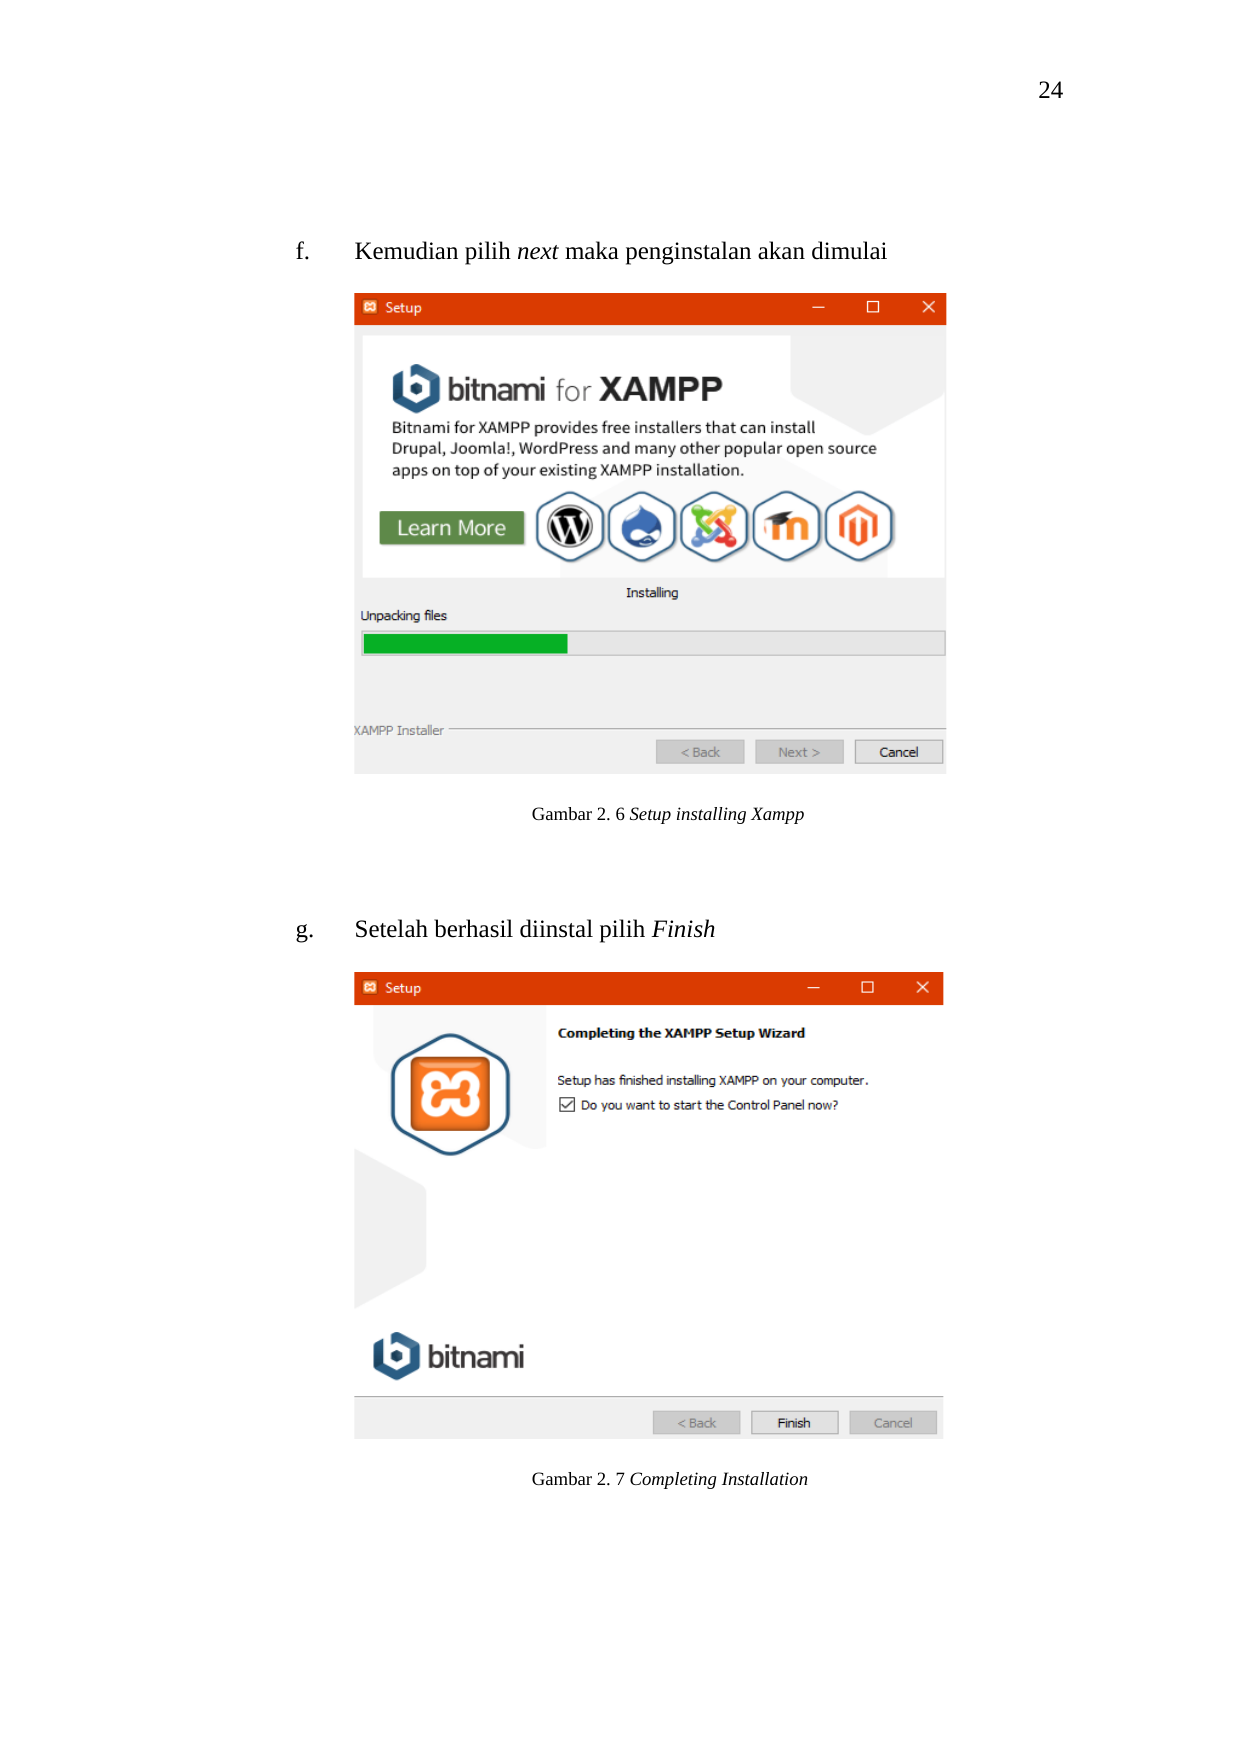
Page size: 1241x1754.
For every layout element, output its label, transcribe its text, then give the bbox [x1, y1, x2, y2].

picture [354, 972, 944, 1439]
picture [354, 293, 947, 774]
text Gambar 2. 7 Completing Installation [236, 1467, 1063, 1489]
list Setelah berhasil diinstal pilih Finish [295, 914, 1063, 943]
list Kemudian pilih next maka penginstalan akan dimulai [295, 236, 1063, 265]
text Gambar 2. 6 Setup installing Xampp [236, 802, 1063, 824]
